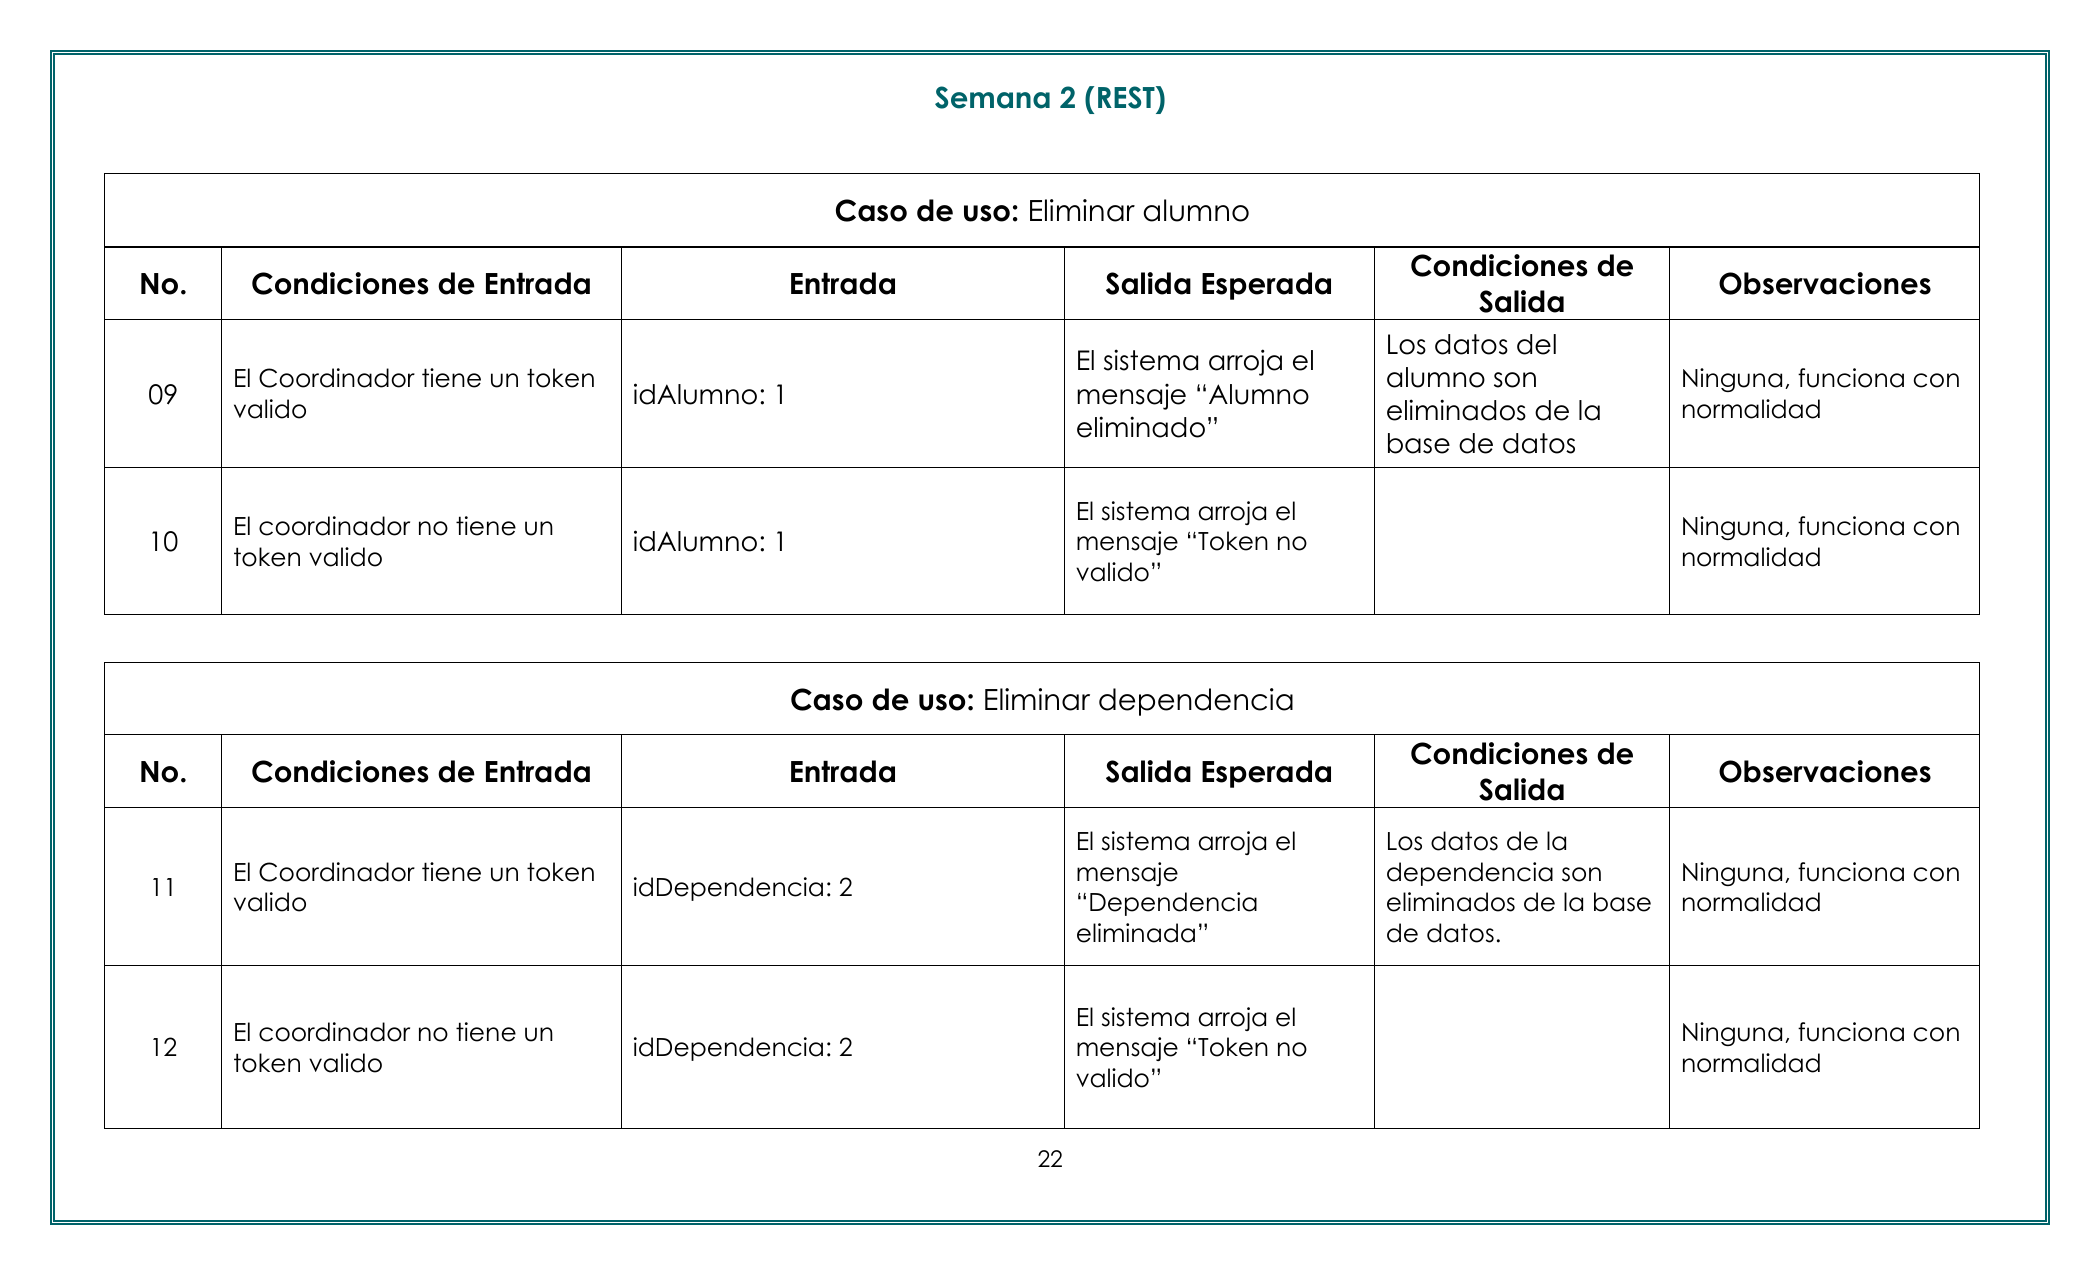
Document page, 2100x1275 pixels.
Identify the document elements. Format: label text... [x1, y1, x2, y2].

table_cell idAlumno: 1 [622, 468, 1064, 614]
table_cell No. [105, 248, 221, 319]
table_cell Condiciones de Entrada [222, 735, 621, 807]
table_cell Los datos del alumno son eliminados de la base de datos [1375, 320, 1669, 467]
table_cell Condiciones de Salida [1375, 735, 1669, 807]
table_cell Observaciones [1670, 735, 1979, 807]
table_cell El sistema arroja el mensaje “Token no valido” [1065, 966, 1374, 1127]
table_cell Ninguna, funciona con normalidad [1670, 468, 1979, 614]
table_cell [1375, 468, 1669, 614]
table_header Caso de uso: Eliminar alumno [105, 174, 1979, 246]
table_cell [1375, 966, 1669, 1127]
table_cell idDependencia: 2 [622, 966, 1064, 1127]
table_cell El sistema arroja el mensaje “Dependencia eliminada” [1065, 808, 1374, 965]
table_cell Entrada [622, 735, 1064, 807]
table_cell idAlumno: 1 [622, 320, 1064, 467]
table_cell Ninguna, funciona con normalidad [1670, 808, 1979, 965]
table_cell El Coordinador tiene un token valido [222, 808, 621, 965]
table_cell El coordinador no tiene un token valido [222, 468, 621, 614]
table_cell Observaciones [1670, 248, 1979, 319]
table_cell Ninguna, funciona con normalidad [1670, 320, 1979, 467]
table_cell El coordinador no tiene un token valido [222, 966, 621, 1127]
table_cell El sistema arroja el mensaje “Alumno eliminado” [1065, 320, 1374, 467]
table_cell Condiciones de Entrada [222, 248, 621, 319]
table_cell Entrada [622, 248, 1064, 319]
table_cell Condiciones de Salida [1375, 248, 1669, 319]
table_cell No. [105, 735, 221, 807]
subtitle Semana 2 (REST) [75, 79, 2025, 115]
table_cell Los datos de la dependencia son eliminados de la base de datos. [1375, 808, 1669, 965]
table_cell Salida Esperada [1065, 248, 1374, 319]
table_cell 11 [105, 808, 221, 965]
table_cell El Coordinador tiene un token valido [222, 320, 621, 467]
table_cell Salida Esperada [1065, 735, 1374, 807]
table_cell El sistema arroja el mensaje “Token no valido” [1065, 468, 1374, 614]
table_cell 09 [105, 320, 221, 467]
table_header Caso de uso: Eliminar dependencia [105, 663, 1979, 734]
table_cell Ninguna, funciona con normalidad [1670, 966, 1979, 1127]
table_cell 10 [105, 468, 221, 614]
table_cell 12 [105, 966, 221, 1127]
table_cell idDependencia: 2 [622, 808, 1064, 965]
